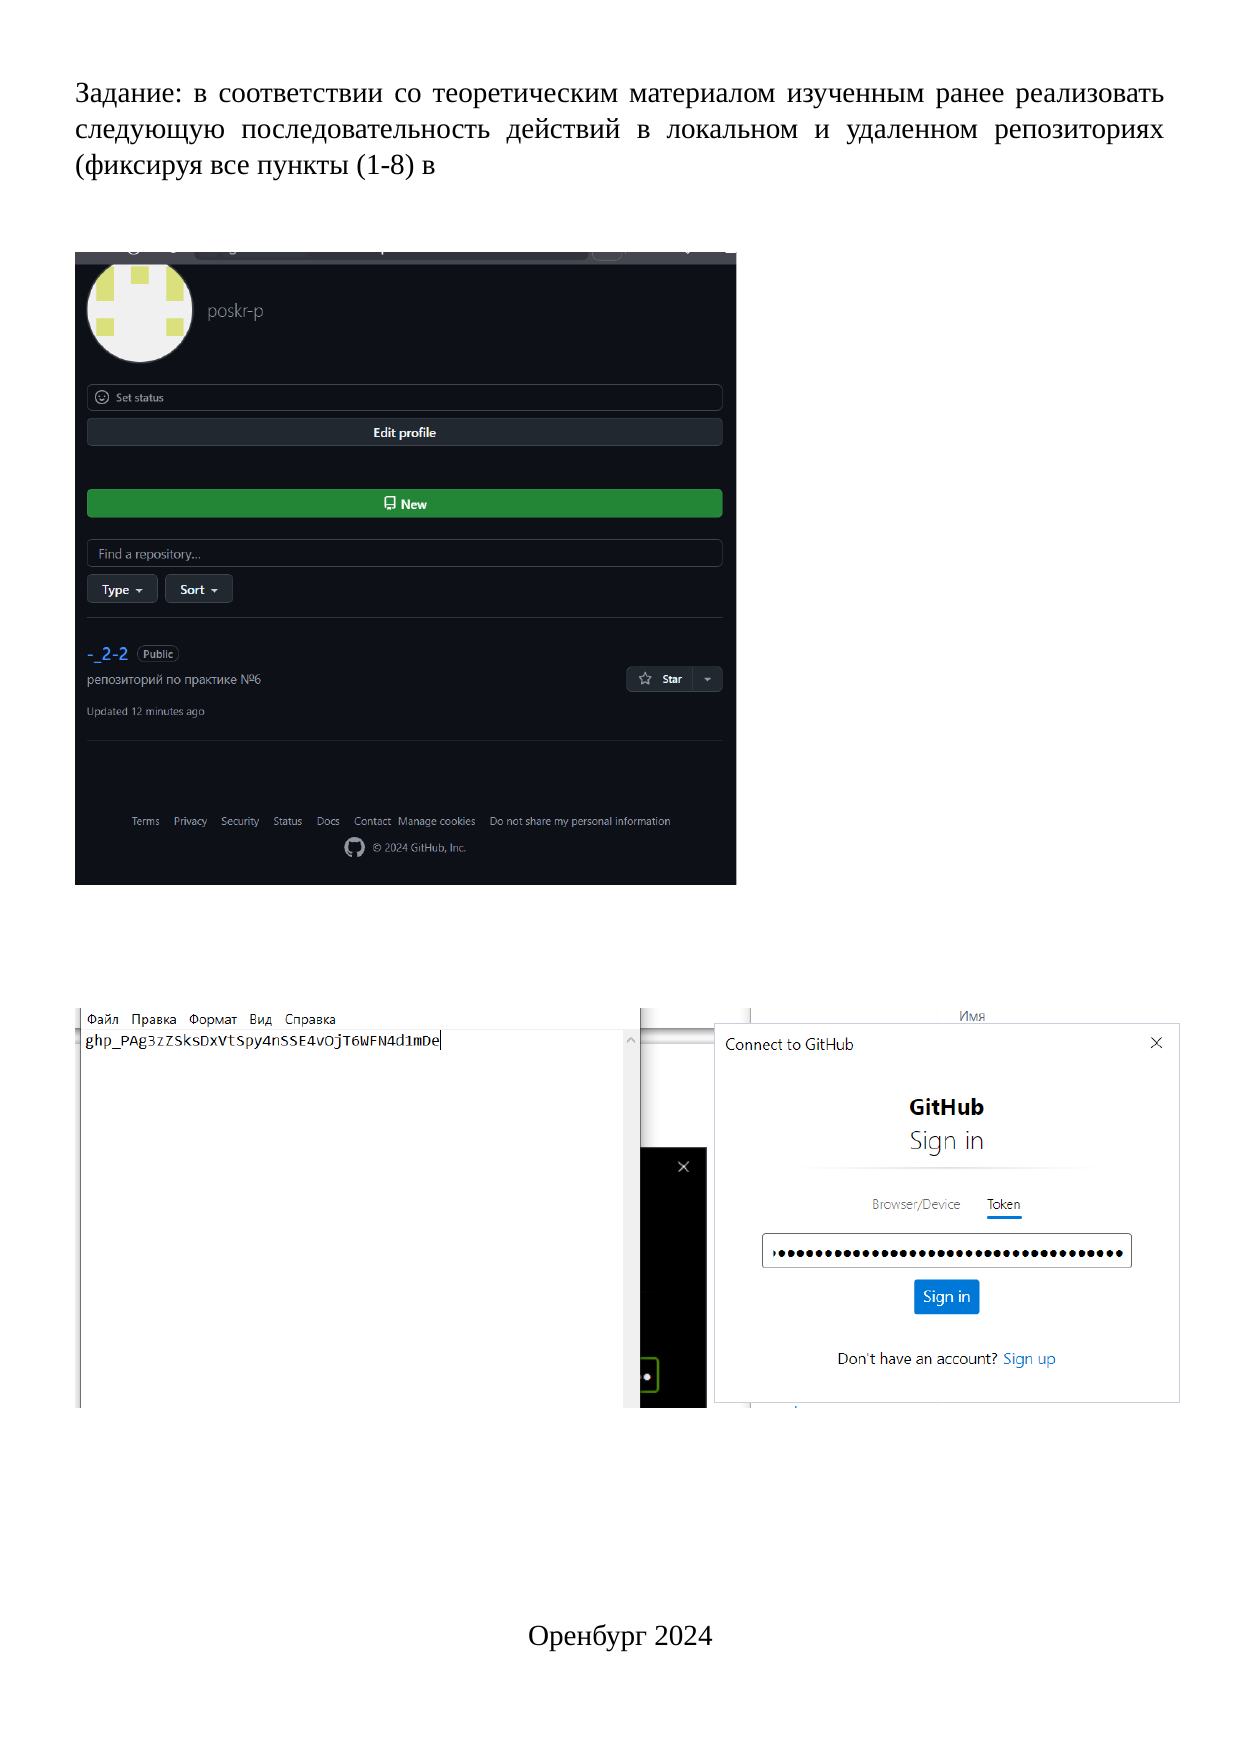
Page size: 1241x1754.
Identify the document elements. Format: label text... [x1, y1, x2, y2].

picture [75, 252, 737, 885]
picture [75, 1008, 1215, 1408]
text Задание: в соответствии со теоретическим материалом изученным ранее реализовать следующую последовательность действий в локальном и удаленном репозиториях (фиксируя все пункты (1-8) в [75, 75, 1165, 181]
